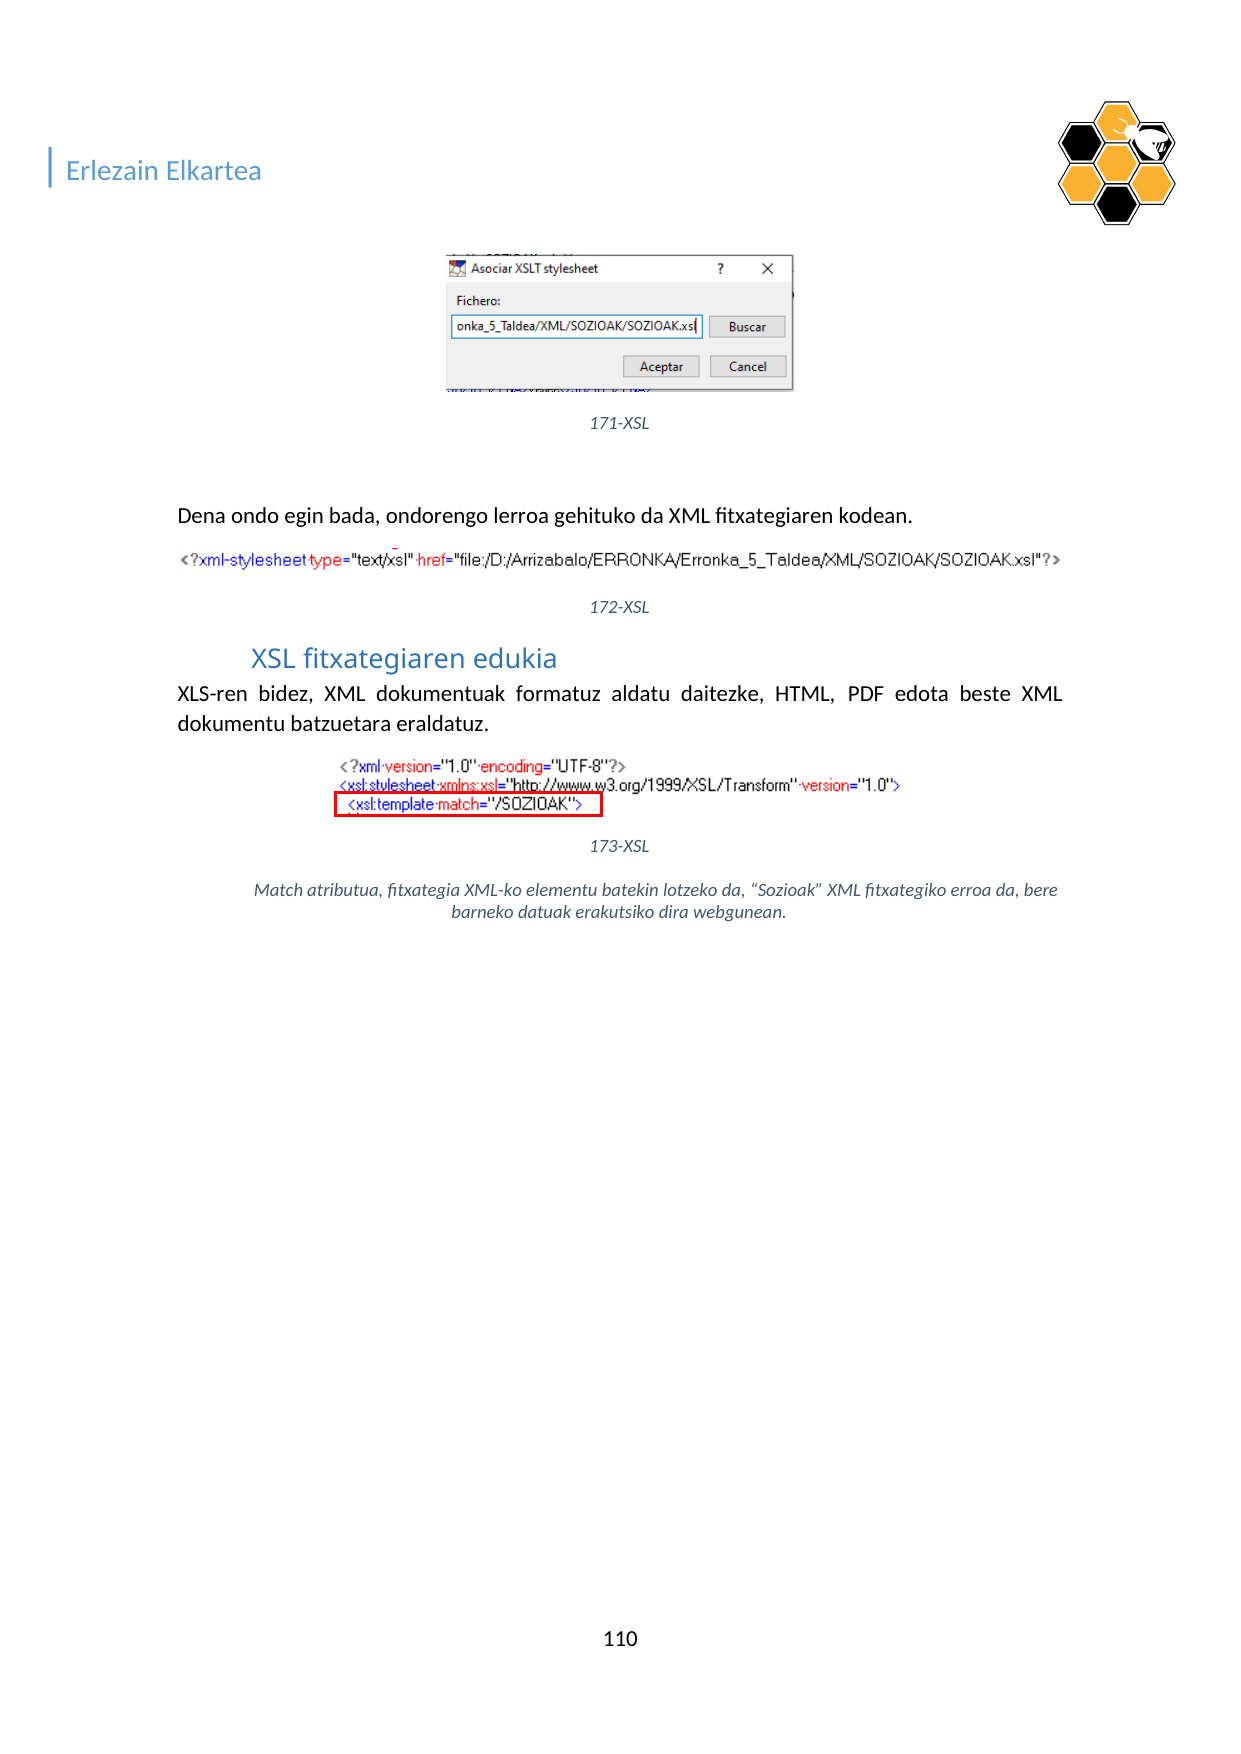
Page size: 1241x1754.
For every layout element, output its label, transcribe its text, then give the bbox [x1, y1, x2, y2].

text XLS-ren bidez, XML dokumentuak formatuz aldatu daitezke, HTML, PDF edota beste XML dokumentu batzuetara eraldatuz. [177, 679, 1063, 737]
picture [177, 548, 1063, 571]
picture [1045, 101, 1200, 227]
text 171-XSL [177, 411, 1063, 434]
picture [336, 756, 904, 816]
subtitle XSL fitxategiaren edukia [177, 639, 1063, 676]
picture [446, 254, 795, 392]
picture [337, 794, 600, 814]
text Match atributua, fitxategia XML-ko elementu batekin lotzeko da, “Sozioak” XML fitxategiko erroa da, bere barneko datuak erakutsiko dira webgunean. [177, 878, 1063, 924]
text 172-XSL [177, 595, 1063, 618]
text Dena ondo egin bada, ondorengo lerroa gehituko da XML fitxategiaren kodean. [177, 502, 1063, 529]
text 173-XSL [177, 834, 1063, 857]
